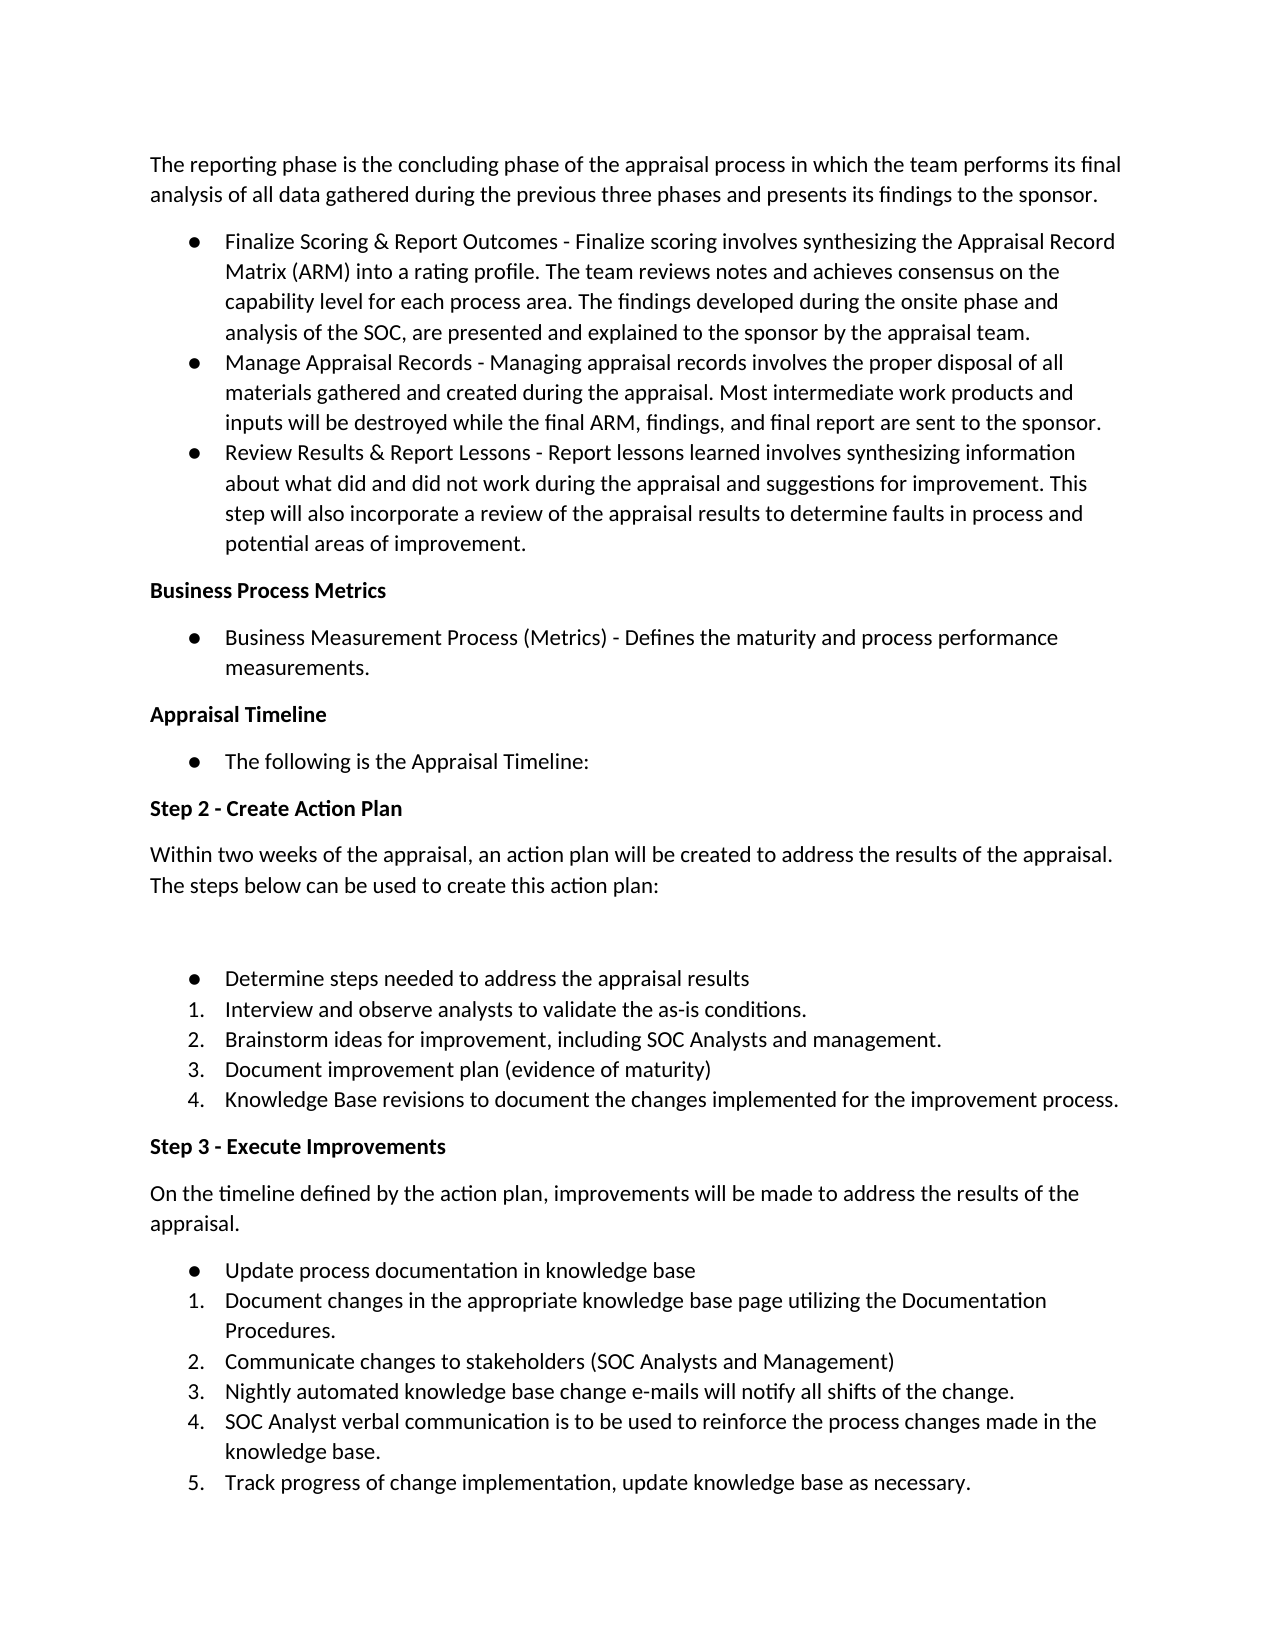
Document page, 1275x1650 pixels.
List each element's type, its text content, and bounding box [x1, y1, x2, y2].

text Step 2 - Create Action Plan [150, 794, 1125, 822]
text On the timeline defined by the action plan, improvements will be made to address the results of the appraisal. [150, 1179, 1125, 1237]
text Step 3 - Execute Improvements [150, 1132, 1125, 1160]
list Finalize Scoring & Report Outcomes - Finalize scoring involves synthesizing the Appraisal Record Matrix (ARM) into a rating profile. The team reviews notes and achieves consensus on the capability level for each process area. The findings developed during the onsite phase and analysis of the SOC, are presented and explained to the sponsor by the appraisal team. [187, 227, 1125, 346]
list Communicate changes to stakeholders (SOC Analysts and Management) [187, 1347, 1125, 1375]
list Manage Appraisal Records - Managing appraisal records involves the proper disposal of all materials gathered and created during the appraisal. Most intermediate work products and inputs will be destroyed while the final ARM, findings, and final report are sent to the sponsor. [187, 348, 1125, 436]
list The following is the Appraisal Timeline: [187, 747, 1125, 775]
list SOC Analyst verbal communication is to be used to reinforce the process changes made in the knowledge base. [187, 1407, 1125, 1466]
list Track progress of change implementation, update knowledge base as necessary. [187, 1468, 1125, 1496]
list Knowledge Base revisions to document the changes implemented for the improvement process. [187, 1085, 1125, 1113]
text Appraisal Timeline [150, 700, 1125, 728]
list Document changes in the appropriate knowledge base page utilizing the Documentation Procedures. [187, 1286, 1125, 1345]
list Nightly automated knowledge base change e-mails will notify all shifts of the change. [187, 1377, 1125, 1405]
list Determine steps needed to address the appraisal results [187, 964, 1125, 993]
list Interview and observe analysts to validate the as-is conditions. [187, 995, 1125, 1023]
text The reporting phase is the concluding phase of the appraisal process in which the team performs its final analysis of all data gathered during the previous three phases and presents its findings to the sponsor. [150, 150, 1125, 208]
list Brainstorm ideas for improvement, including SOC Analysts and management. [187, 1025, 1125, 1053]
list Business Measurement Process (Metrics) - Defines the maturity and process performance measurements. [187, 623, 1125, 681]
text Business Process Metrics [150, 576, 1125, 604]
list Review Results & Report Lessons - Report lessons learned involves synthesizing information about what did and did not work during the appraisal and suggestions for improvement. This step will also incorporate a review of the appraisal results to determine faults in process and potential areas of improvement. [187, 438, 1125, 557]
list Document improvement plan (evidence of maturity) [187, 1055, 1125, 1083]
text Within two weeks of the appraisal, an action plan will be created to address the results of the appraisal. The steps below can be used to create this action plan: [150, 841, 1125, 899]
list Update process documentation in knowledge base [187, 1256, 1125, 1284]
